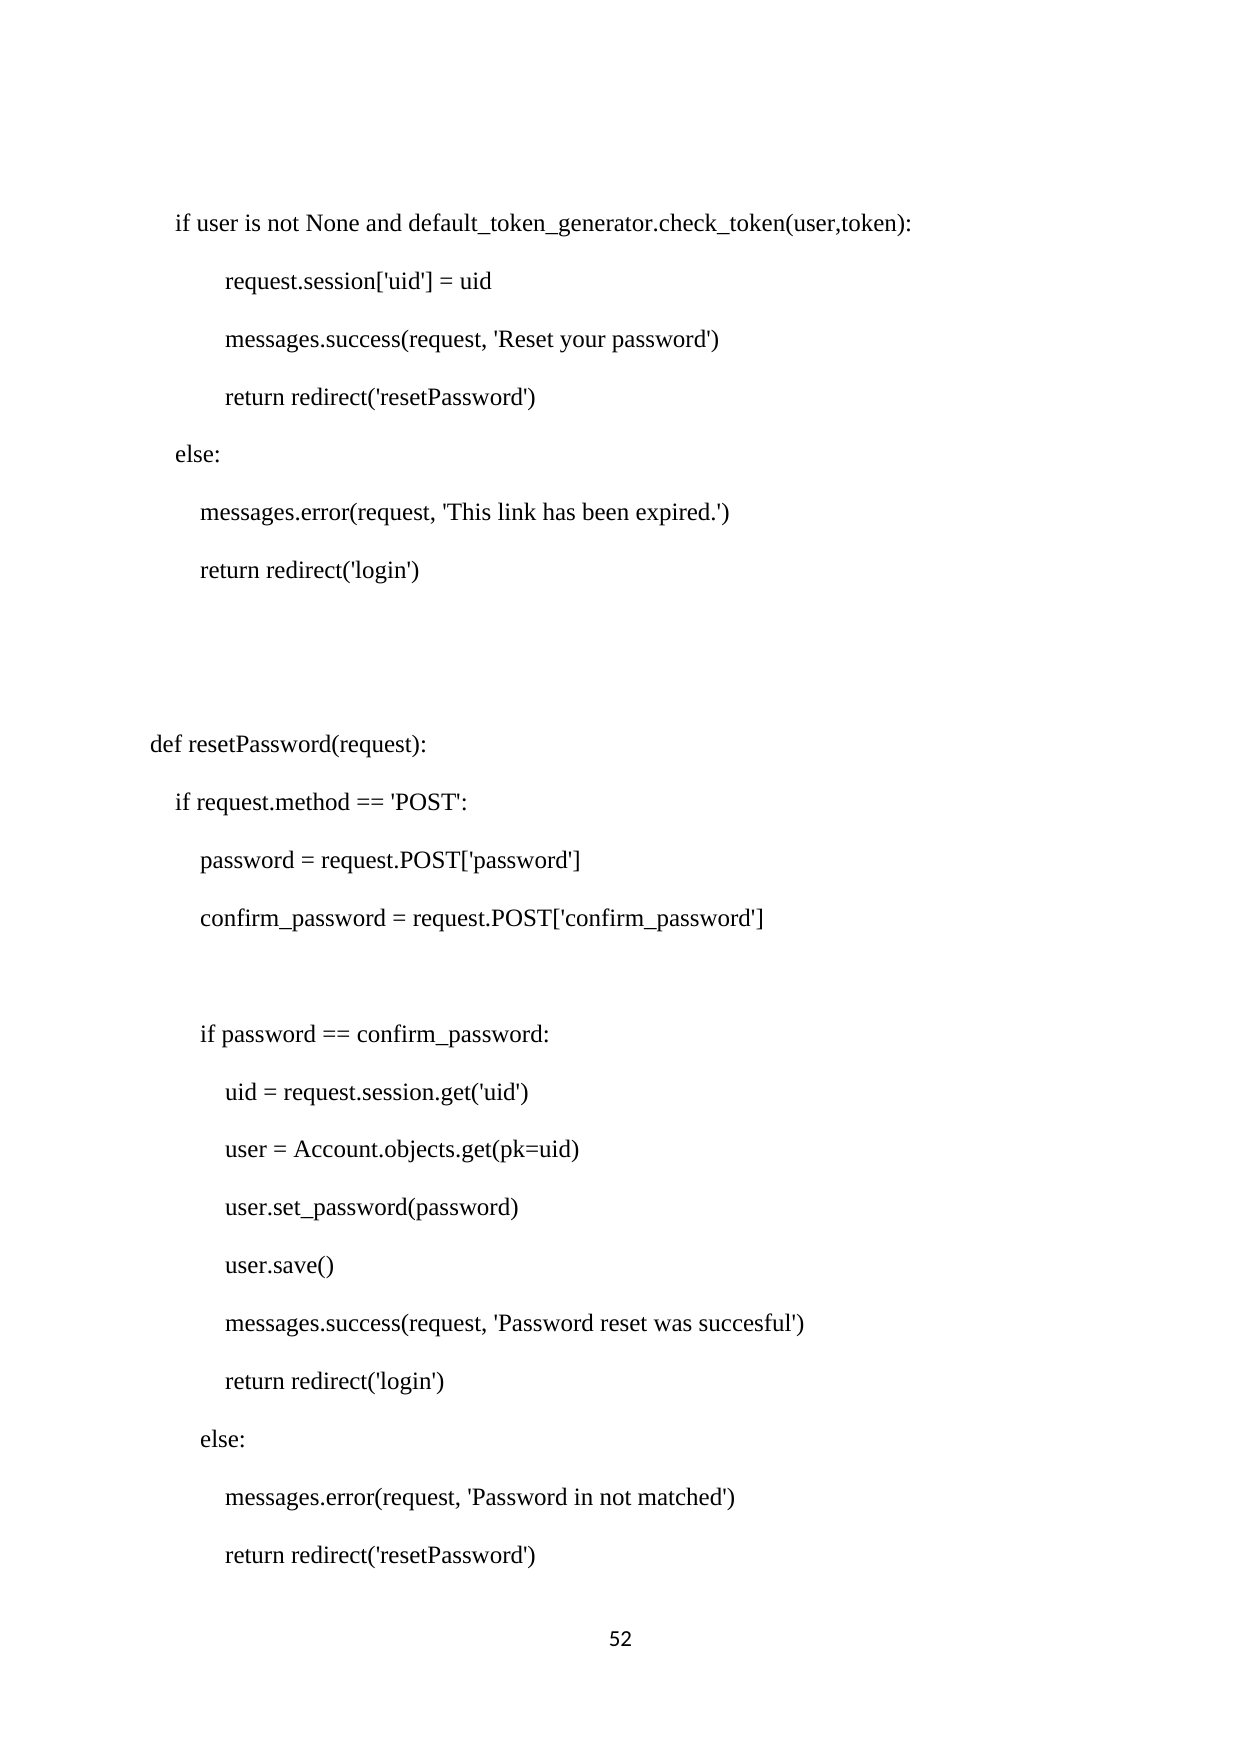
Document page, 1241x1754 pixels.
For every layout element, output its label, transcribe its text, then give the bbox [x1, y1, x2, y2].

text messages.success(request, 'Password reset was succesful') [150, 1308, 1090, 1337]
text password = request.POST['password'] [150, 845, 1090, 874]
text uid = request.session.get('uid') [150, 1077, 1090, 1105]
text request.session['uid'] = uid [150, 266, 1090, 294]
text if request.method == 'POST': [150, 787, 1090, 816]
text return redirect('resetPassword') [150, 1540, 1090, 1569]
text else: [150, 1424, 1090, 1453]
text else: [150, 439, 1090, 468]
text user = Account.objects.get(pk=uid) [150, 1134, 1090, 1163]
text return redirect('login') [150, 1366, 1090, 1395]
text return redirect('resetPassword') [150, 382, 1090, 410]
text def resetPassword(request): [150, 729, 1090, 758]
text if user is not None and default_token_generator.check_token(user,token): [150, 208, 1090, 237]
text return redirect('login') [150, 555, 1090, 584]
text user.save() [150, 1250, 1090, 1279]
text confirm_password = request.POST['confirm_password'] [150, 903, 1090, 932]
text if password == confirm_password: [150, 1019, 1090, 1047]
text user.set_password(password) [150, 1192, 1090, 1221]
text messages.success(request, 'Reset your password') [150, 324, 1090, 352]
text messages.error(request, 'Password in not matched') [150, 1482, 1090, 1511]
text messages.error(request, 'This link has been expired.') [150, 497, 1090, 526]
